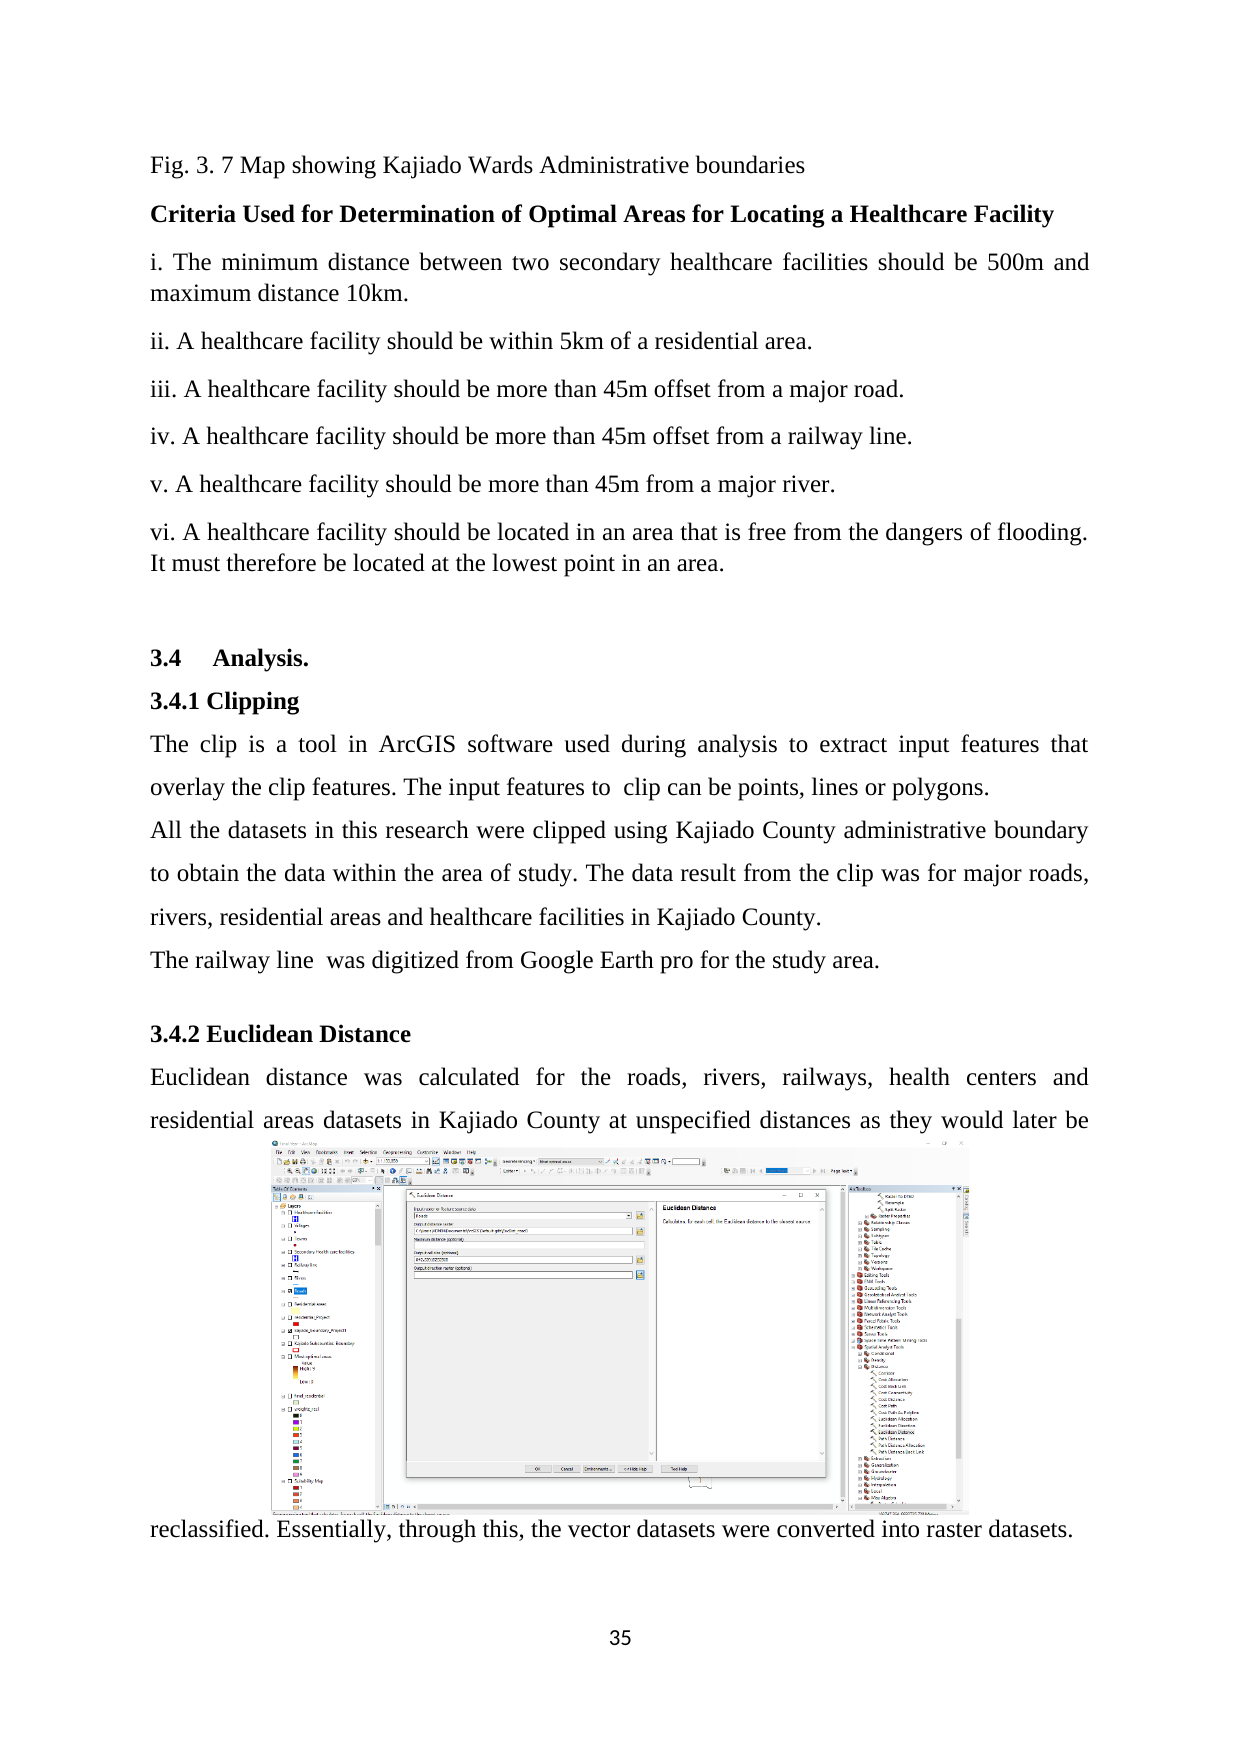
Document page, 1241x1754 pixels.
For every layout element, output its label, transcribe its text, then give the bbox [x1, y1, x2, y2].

picture [271, 1139, 970, 1515]
text v. A healthcare facility should be more than 45m from a major river. [150, 469, 1090, 498]
text The clip is a tool in ArcGIS software used during analysis to extract input features that overlay the clip features. The input features to clip can be points, lines or polygons. [150, 729, 1090, 801]
text The railway line was digitized from Google Earth pro for the study area. [150, 945, 1090, 973]
subtitle 3.4.1 Clipping [150, 686, 1090, 715]
text ii. A healthcare facility should be within 5km of a residential area. [150, 326, 1090, 355]
subtitle 3.4 Analysis. [150, 643, 1090, 672]
text vi. A healthcare facility should be located in an area that is free from the dangers of flooding. It must therefore be located at the lowest point in an area. [150, 517, 1090, 577]
text iv. A healthcare facility should be more than 45m offset from a railway line. [150, 421, 1090, 450]
subtitle 3.4.2 Euclidean Distance [150, 1019, 1090, 1048]
text All the datasets in this research were clipped using Kajiado County administrative boundary to obtain the data within the area of study. The data result from the clip was for major roads, rivers, residential areas and healthcare facilities in Kajiado County. [150, 815, 1090, 930]
text iii. A healthcare facility should be more than 45m offset from a major road. [150, 374, 1090, 402]
text Criteria Used for Determination of Optimal Areas for Locating a Healthcare Facility [150, 199, 1090, 228]
text i. The minimum distance between two secondary healthcare facilities should be 500m and maximum distance 10km. [150, 247, 1090, 307]
text Fig. 3. 7 Map showing Kajiado Wards Administrative boundaries [150, 150, 1090, 179]
